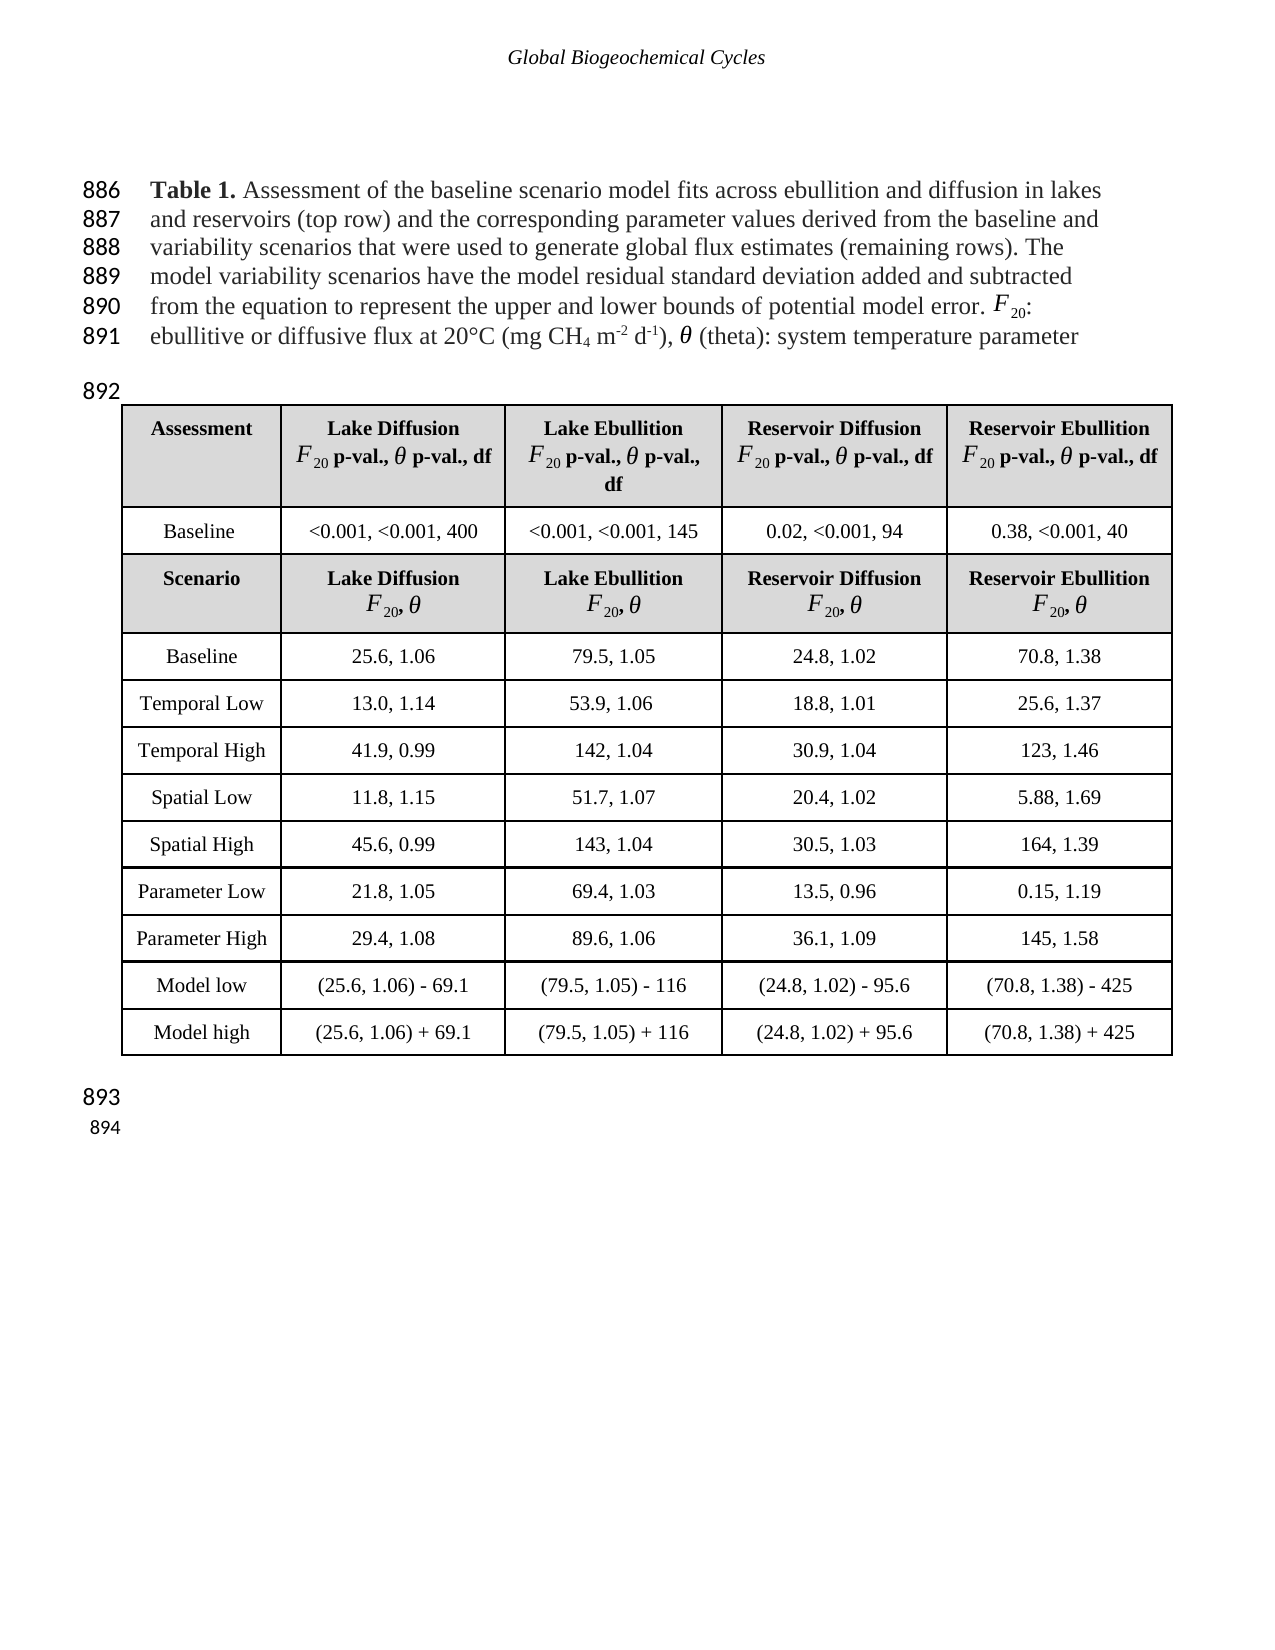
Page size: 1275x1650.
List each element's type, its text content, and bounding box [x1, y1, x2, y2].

table_cell 142, 1.04 [506, 728, 721, 772]
table_cell 29.4, 1.08 [282, 916, 504, 960]
table_cell Scenario [123, 555, 280, 632]
table_cell Model high [123, 1010, 280, 1054]
table_cell 143, 1.04 [506, 822, 721, 866]
table_cell (25.6, 1.06) + 69.1 [282, 1010, 504, 1054]
table_cell 0.15, 1.19 [948, 869, 1171, 913]
table_cell 53.9, 1.06 [506, 681, 721, 726]
table_cell Parameter Low [123, 869, 280, 913]
table_cell 13.5, 0.96 [723, 869, 946, 913]
table_cell 13.0, 1.14 [282, 681, 504, 726]
table_header Reservoir Diffusion p-val., p-val., df [723, 406, 946, 506]
table_cell Temporal Low [123, 681, 280, 726]
table_cell Reservoir Ebullition , [948, 555, 1171, 632]
table_cell 25.6, 1.06 [282, 634, 504, 678]
table_cell <0.001, <0.001, 400 [282, 508, 504, 553]
table_cell 69.4, 1.03 [506, 869, 721, 913]
table_cell Temporal High [123, 728, 280, 772]
table_cell (79.5, 1.05) + 116 [506, 1010, 721, 1054]
table_cell Baseline [123, 634, 280, 678]
table_cell Spatial Low [123, 775, 280, 819]
table_cell (70.8, 1.38) - 425 [948, 963, 1171, 1007]
table_cell 30.9, 1.04 [723, 728, 946, 772]
table_cell 18.8, 1.01 [723, 681, 946, 726]
table_header Lake Diffusion p-val., p-val., df [282, 406, 504, 506]
table_cell (24.8, 1.02) + 95.6 [723, 1010, 946, 1054]
table_cell 41.9, 0.99 [282, 728, 504, 772]
table_cell 70.8, 1.38 [948, 634, 1171, 678]
table_cell 36.1, 1.09 [723, 916, 946, 960]
table_cell Parameter High [123, 916, 280, 960]
table_cell 25.6, 1.37 [948, 681, 1171, 726]
table_cell Spatial High [123, 822, 280, 866]
table_cell Baseline [123, 508, 280, 553]
table_cell 45.6, 0.99 [282, 822, 504, 866]
table_header Assessment [123, 406, 280, 506]
table_cell 0.02, <0.001, 94 [723, 508, 946, 553]
table_cell (79.5, 1.05) - 116 [506, 963, 721, 1007]
table_header Lake Ebullition p-val., p-val., df [506, 406, 721, 506]
table_cell (70.8, 1.38) + 425 [948, 1010, 1171, 1054]
table_cell 5.88, 1.69 [948, 775, 1171, 819]
table_cell (24.8, 1.02) - 95.6 [723, 963, 946, 1007]
table_cell <0.001, <0.001, 145 [506, 508, 721, 553]
table_cell 0.38, <0.001, 40 [948, 508, 1171, 553]
table_cell 20.4, 1.02 [723, 775, 946, 819]
table_cell 123, 1.46 [948, 728, 1171, 772]
table_cell 21.8, 1.05 [282, 869, 504, 913]
table_cell (25.6, 1.06) - 69.1 [282, 963, 504, 1007]
table_cell 89.6, 1.06 [506, 916, 721, 960]
table_cell 30.5, 1.03 [723, 822, 946, 866]
table_cell 24.8, 1.02 [723, 634, 946, 678]
table_cell Lake Diffusion , [282, 555, 504, 632]
table_header Reservoir Ebullition p-val., p-val., df [948, 406, 1171, 506]
text Table 1. Assessment of the baseline scenario model fits across ebullition and diffusion in lakes and reservoirs (top row) and the corresponding parameter values derived from the baseline and variability scenarios that were used to generate global flux estimates (remaining rows). The model variability scenarios have the model residual standard deviation added and subtracted from the equation to represent the upper and lower bounds of potential model error. : ebullitive or diffusive flux at 20°C (mg CH4 m-2 d-1), (theta): system temperature parameter [150, 175, 1125, 350]
table_cell 79.5, 1.05 [506, 634, 721, 678]
table_cell 51.7, 1.07 [506, 775, 721, 819]
table_cell Model low [123, 963, 280, 1007]
table_cell 164, 1.39 [948, 822, 1171, 866]
table_cell Reservoir Diffusion , [723, 555, 946, 632]
table_cell Lake Ebullition , [506, 555, 721, 632]
table_cell 11.8, 1.15 [282, 775, 504, 819]
table_cell 145, 1.58 [948, 916, 1171, 960]
